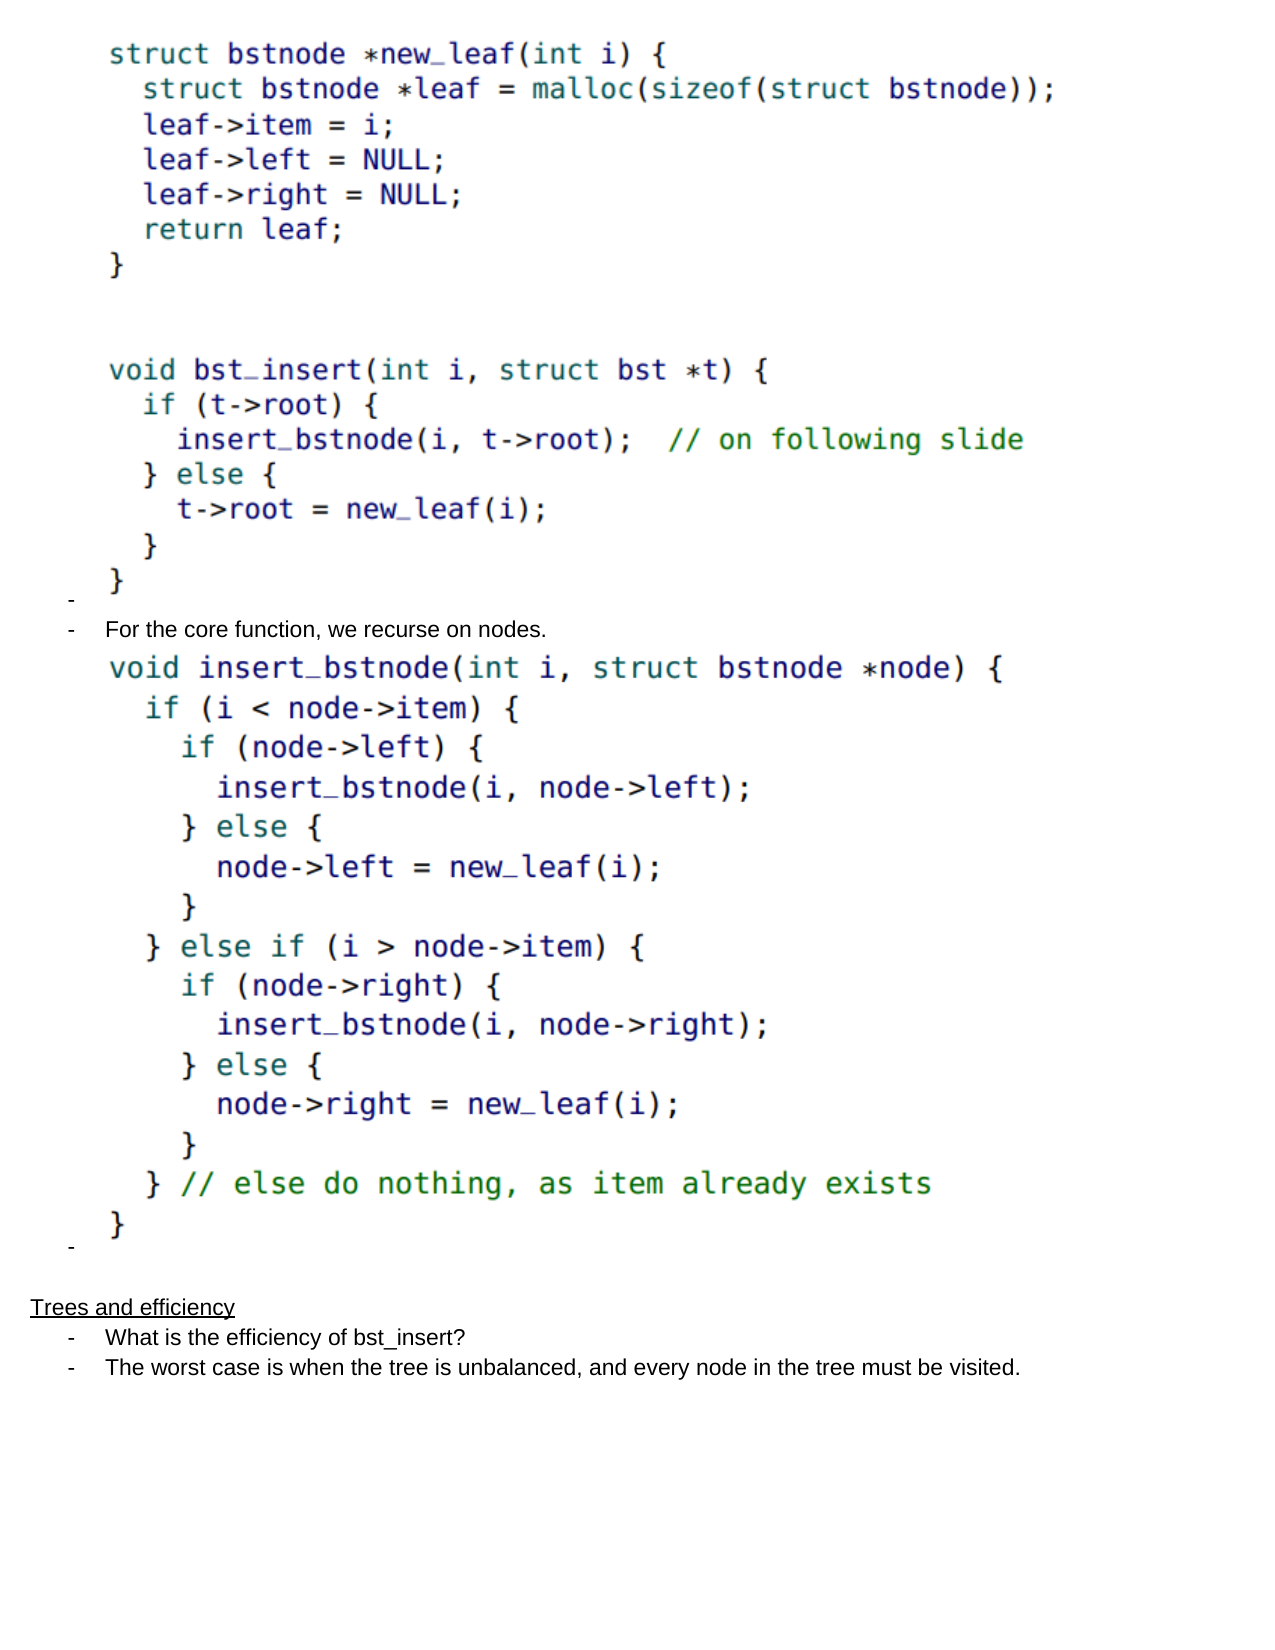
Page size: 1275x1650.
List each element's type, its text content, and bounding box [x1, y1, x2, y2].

list What is the efficiency of bst_insert? [67, 1324, 1245, 1350]
text Trees and efficiency [30, 1293, 1245, 1320]
picture [105, 30, 1064, 608]
picture [105, 646, 1007, 1255]
list The worst case is when the tree is unbalanced, and every node in the tree must be visited. [67, 1354, 1245, 1380]
list For the core function, we recurse on nodes. [67, 616, 1245, 642]
